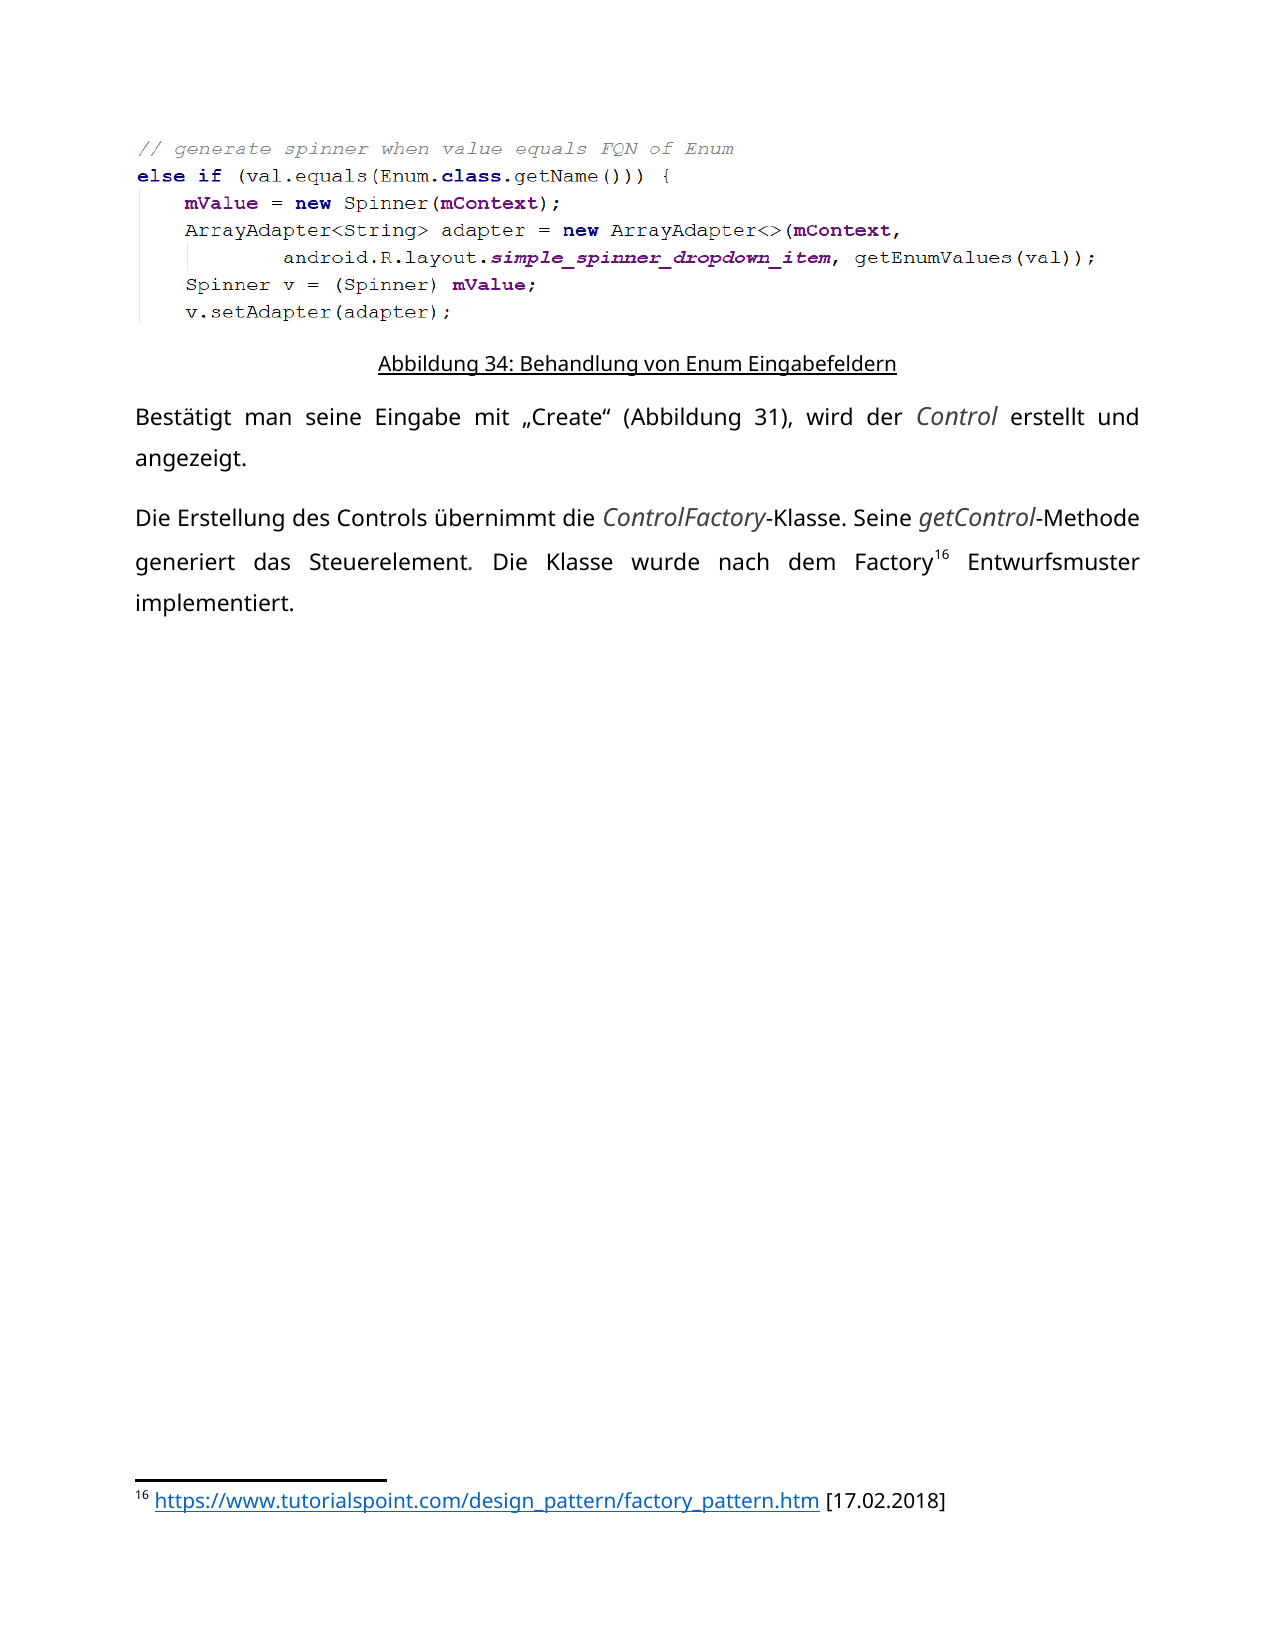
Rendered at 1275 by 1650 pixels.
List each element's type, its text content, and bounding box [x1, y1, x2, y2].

text Abbildung : Behandlung von Enum Eingabefeldern [135, 349, 1140, 378]
text Die Erstellung des Controls übernimmt die ControlFactory-Klasse. Seine getControl-Methode generiert das Steuerelement. Die Klasse wurde nach dem Factory Entwurfsmuster implementiert. [135, 499, 1140, 618]
text Bestätigt man seine Eingabe mit „Create“ (Abbildung 32), wird der Control erstellt und angezeigt. [135, 398, 1140, 473]
picture [134, 135, 1098, 324]
